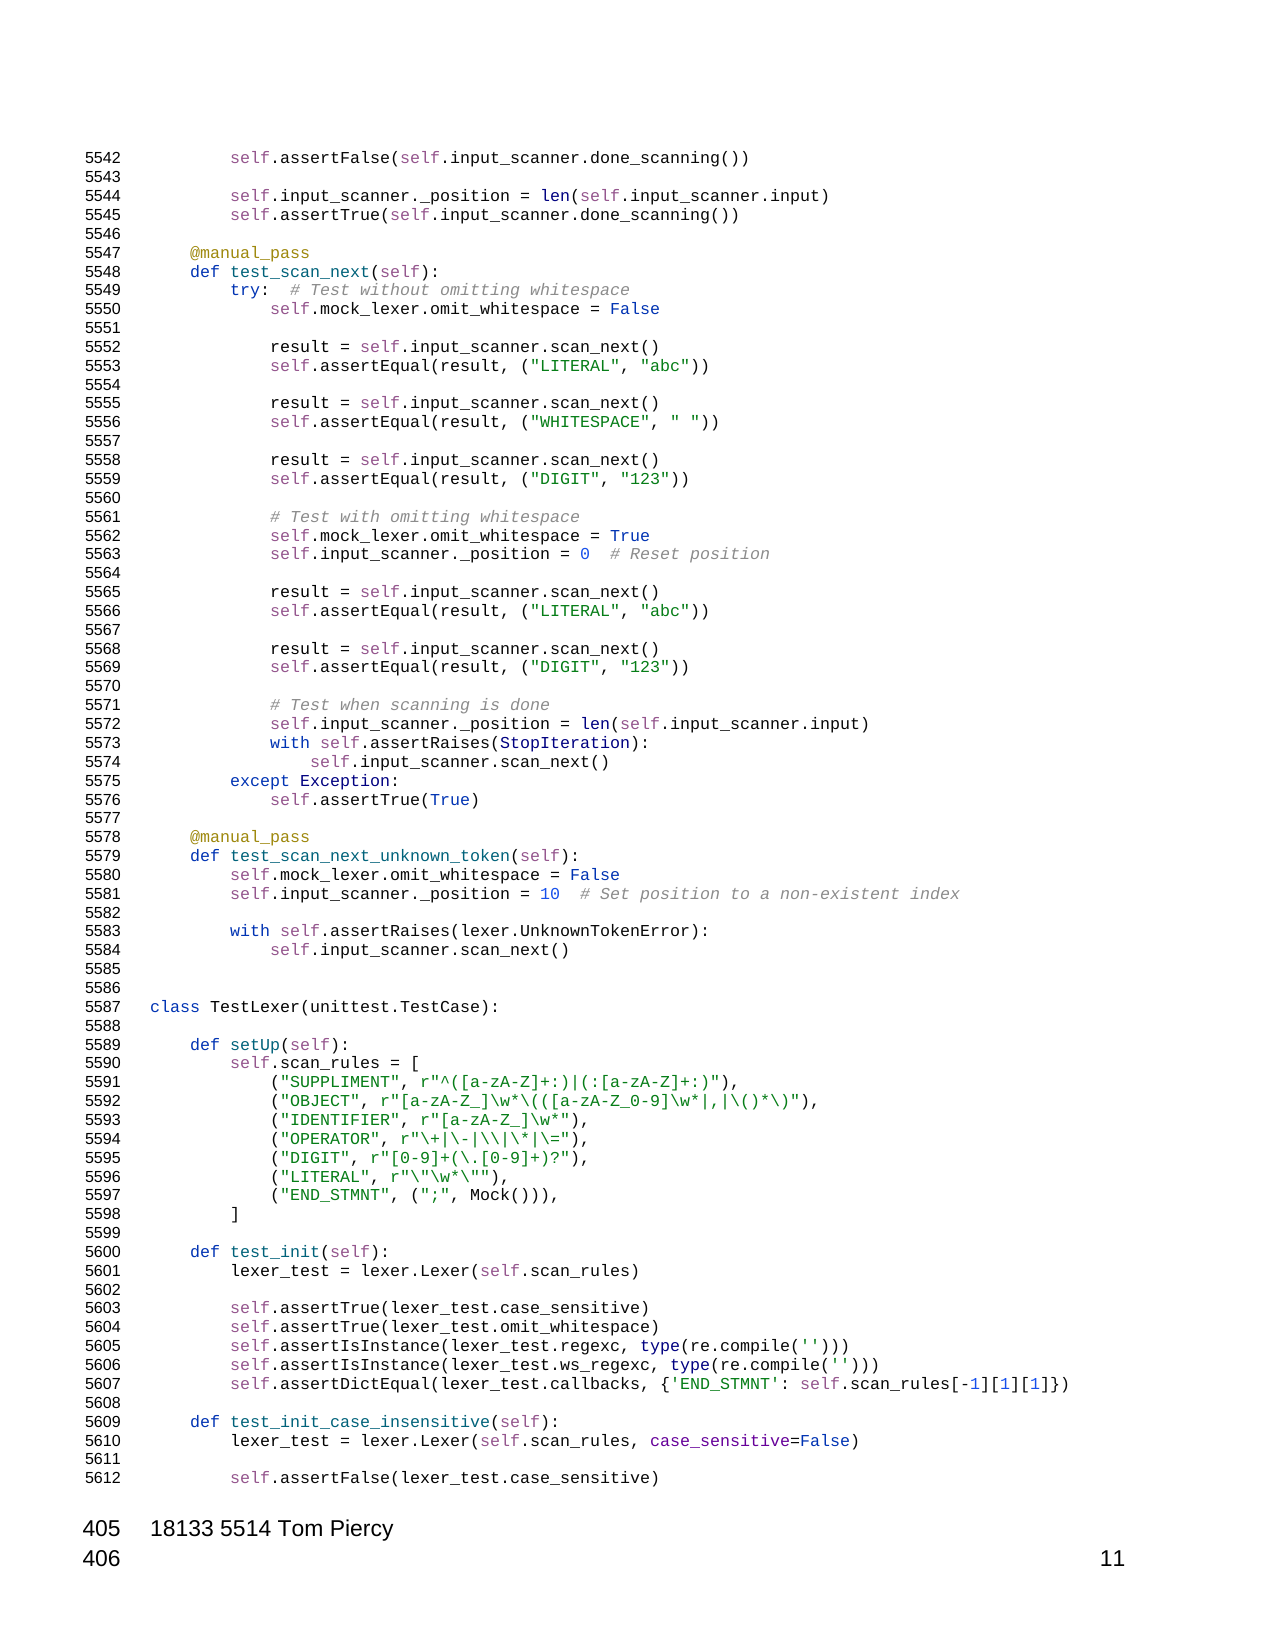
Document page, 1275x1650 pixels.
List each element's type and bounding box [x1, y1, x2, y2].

text [150, 150, 1125, 1489]
